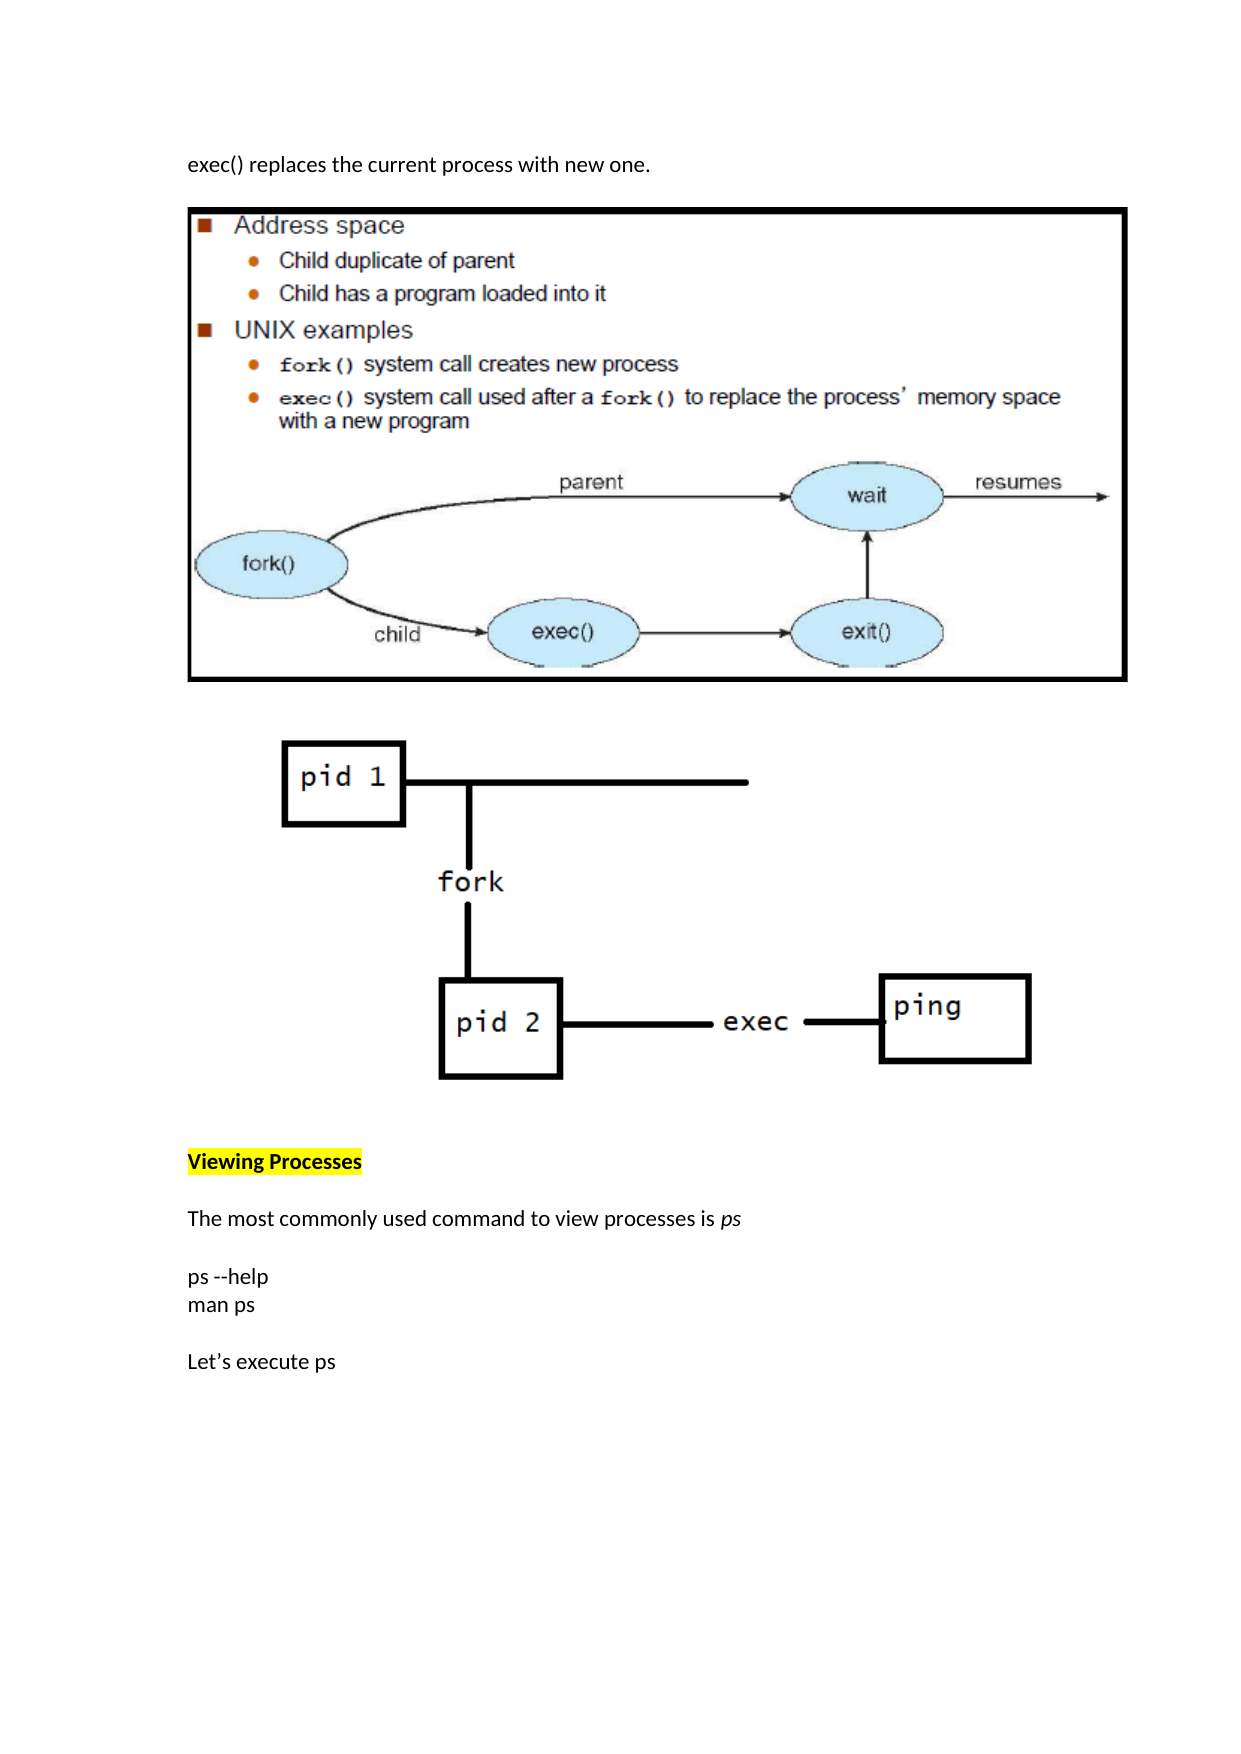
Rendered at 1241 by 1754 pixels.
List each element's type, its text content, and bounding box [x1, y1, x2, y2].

text The most commonly used command to view processes is ps [187, 1204, 1090, 1233]
text ps --help [187, 1262, 1090, 1290]
subtitle Viewing Processes [187, 1147, 1090, 1175]
text exec() replaces the current process with new one. [187, 150, 1090, 178]
text man ps [187, 1290, 1090, 1318]
text Let’s execute ps [187, 1347, 1090, 1375]
picture [187, 207, 1128, 1119]
